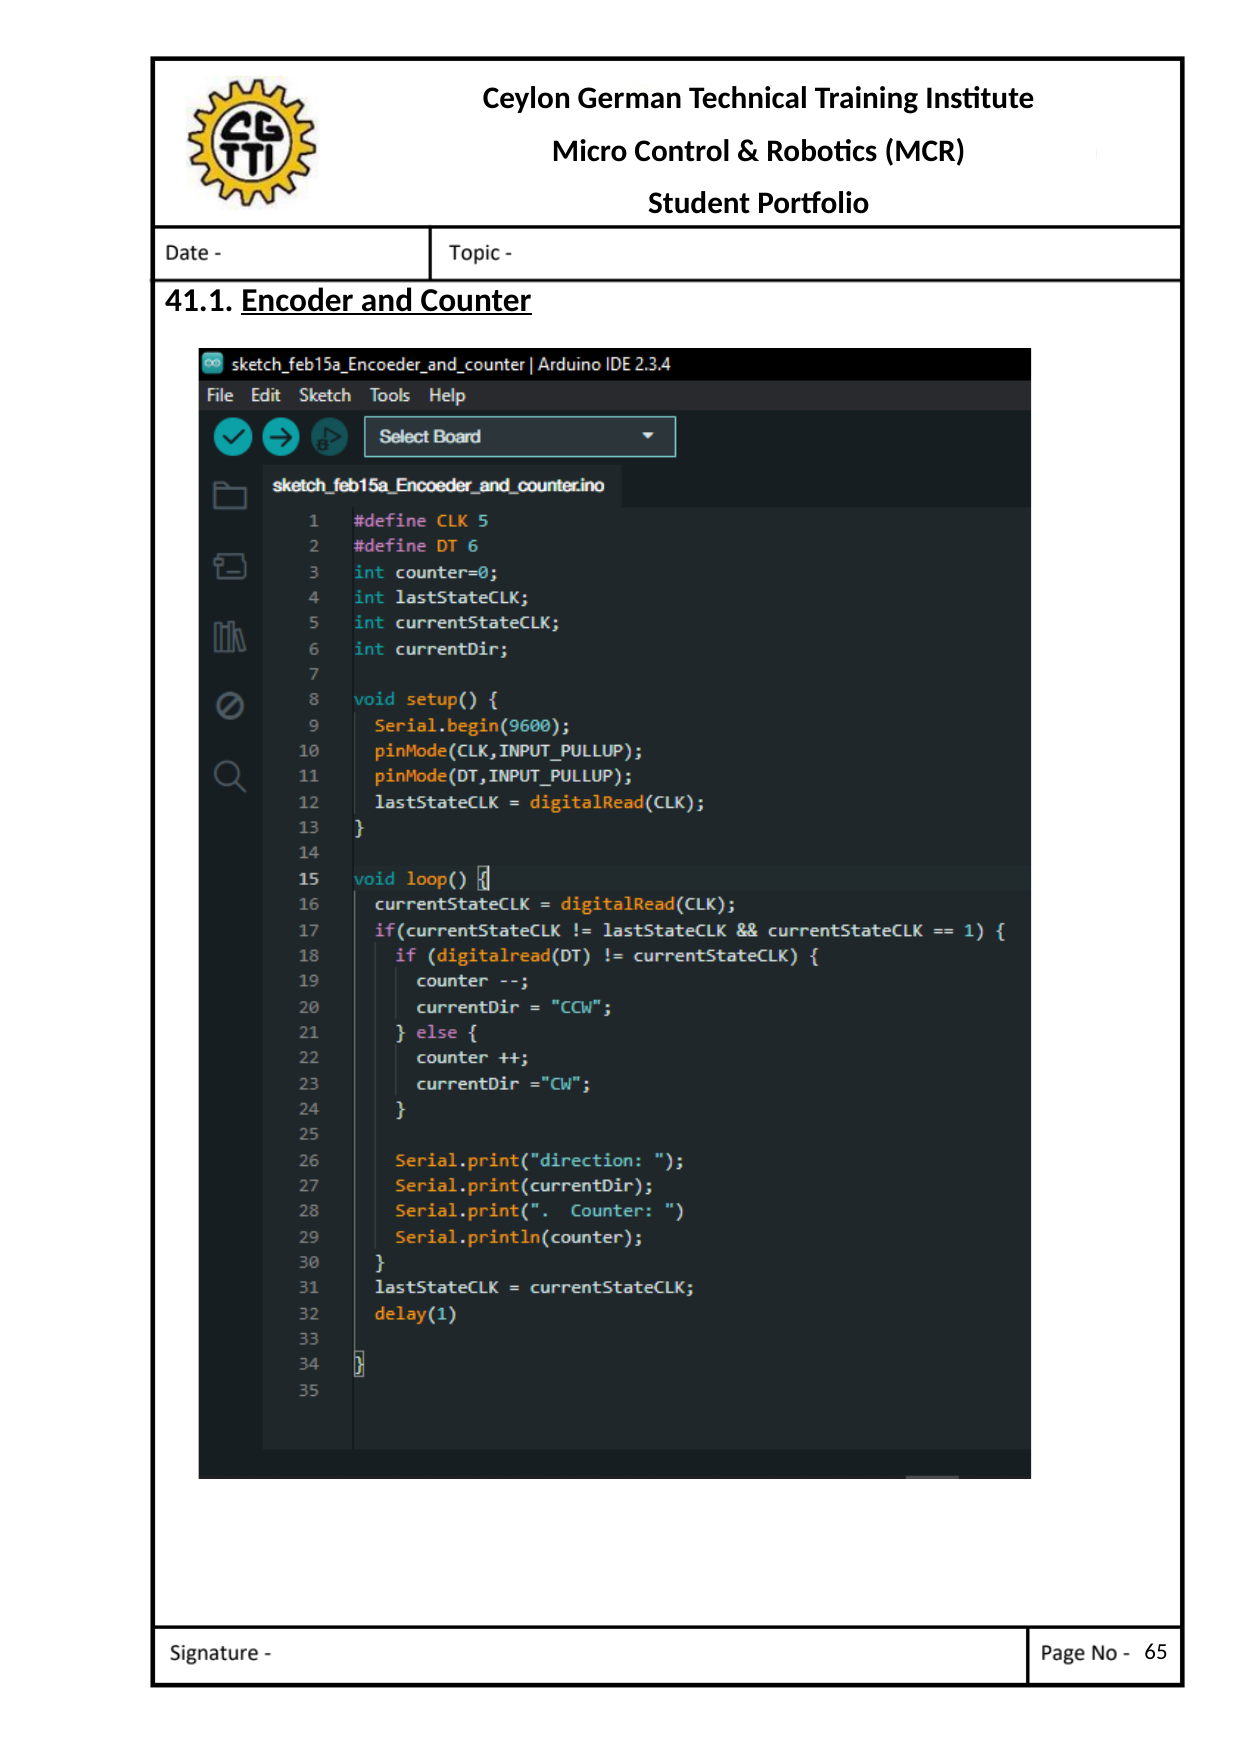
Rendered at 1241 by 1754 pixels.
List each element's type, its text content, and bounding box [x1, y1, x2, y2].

picture [0, 0, 1241, 1753]
subtitle 41.1. Encoder and Counter [165, 279, 1170, 319]
